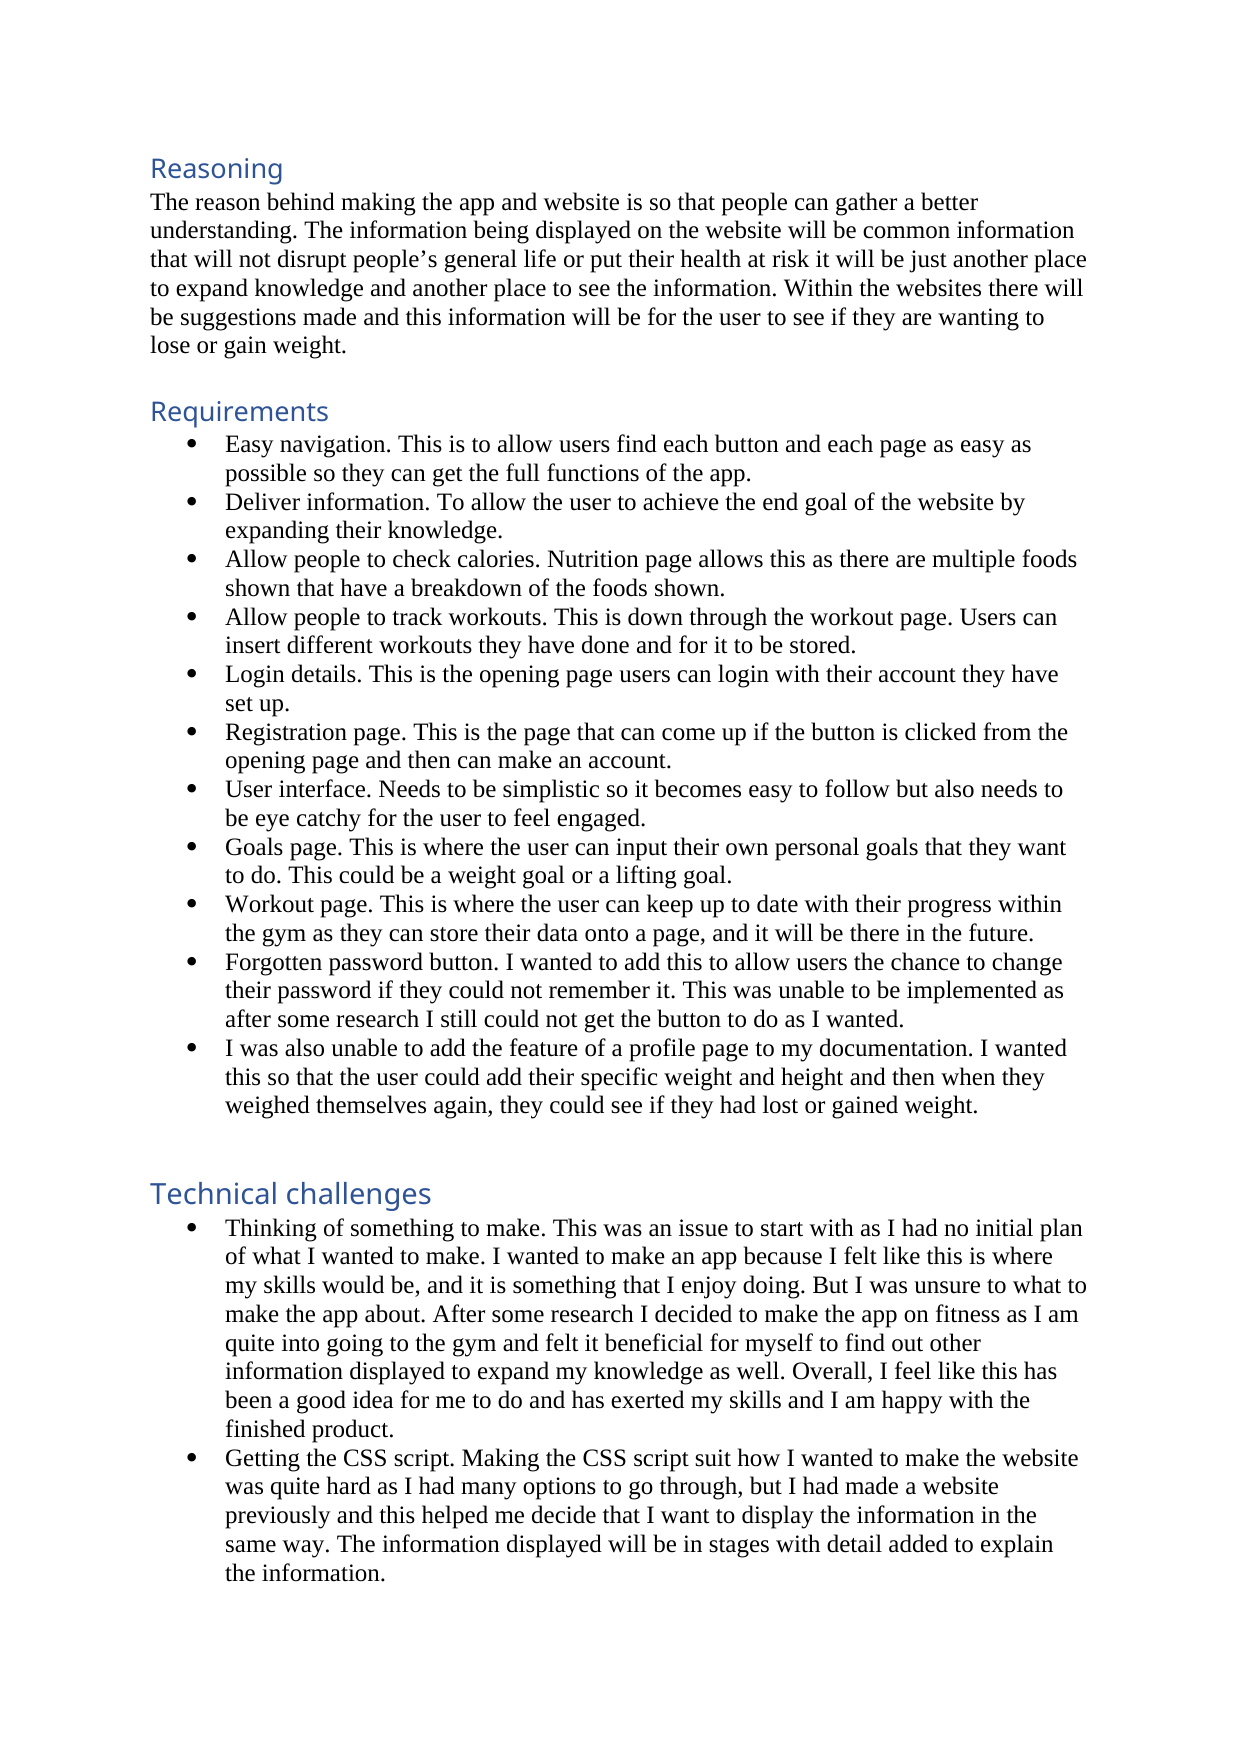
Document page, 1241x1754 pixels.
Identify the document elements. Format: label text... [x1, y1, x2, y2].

list Easy navigation. This is to allow users find each button and each page as easy as possible so they can get the full functions of the app. [187, 429, 1090, 487]
list I was also unable to add the feature of a profile page to my documentation. I wanted this so that the user could add their specific weight and height and then when they weighed themselves again, they could see if they had lost or gained weight. [187, 1033, 1090, 1119]
list Getting the CSS script. Making the CSS script suit how I wanted to make the website was quite hard as I had many options to go through, but I had made a website previously and this helped me decide that I want to display the information in the same way. The information displayed will be in stages with detail added to explain the information. [187, 1443, 1090, 1586]
subtitle Technical challenges [150, 1173, 1090, 1213]
list Allow people to track workouts. This is down through the workout page. Users can insert different workouts they have done and for it to be stored. [187, 602, 1090, 659]
list Forgotten password button. I wanted to add this to allow users the chance to change their password if they could not remember it. This was unable to be implemented as after some research I still could not get the button to do as I wanted. [187, 947, 1090, 1033]
list Deliver information. To allow the user to achieve the end goal of the website by expanding their knowledge. [187, 487, 1090, 544]
text The reason behind making the app and website is so that people can gather a better understanding. The information being displayed on the website will be common information that will not disrupt people’s general life or put their health at risk it will be just another place to expand knowledge and another place to see the information. Within the websites there will be suggestions made and this information will be for the user to see if they are wanting to lose or gain weight. [150, 187, 1090, 359]
subtitle Reasoning [150, 150, 1090, 187]
list Goals page. This is where the user can input their own personal goals that they want to do. This could be a weight goal or a lifting goal. [187, 832, 1090, 889]
list Registration page. This is the page that can come up if the button is clicked from the opening page and then can make an account. [187, 717, 1090, 774]
list Workout page. This is where the user can keep up to date with their progress within the gym as they can store their data onto a page, and it will be there in the future. [187, 889, 1090, 947]
list Thinking of something to make. This was an issue to start with as I had no initial plan of what I wanted to make. I wanted to make an app because I felt like this is where my skills would be, and it is something that I enjoy doing. But I was unsure to what to make the app about. After some research I decided to make the app on fitness as I am quite into going to the gym and felt it beneficial for myself to find out other information displayed to expand my knowledge as well. Overall, I feel like this has been a good idea for me to do and has exerted my skills and I am happy with the finished product. [187, 1213, 1090, 1443]
subtitle Requirements [150, 392, 1090, 429]
list Allow people to check calories. Nutrition page allows this as there are multiple foods shown that have a breakdown of the foods shown. [187, 544, 1090, 602]
list Login details. This is the opening page users can login with their account they have set up. [187, 659, 1090, 717]
list User interface. Needs to be simplistic so it becomes easy to follow but also needs to be eye catchy for the user to feel engaged. [187, 774, 1090, 832]
